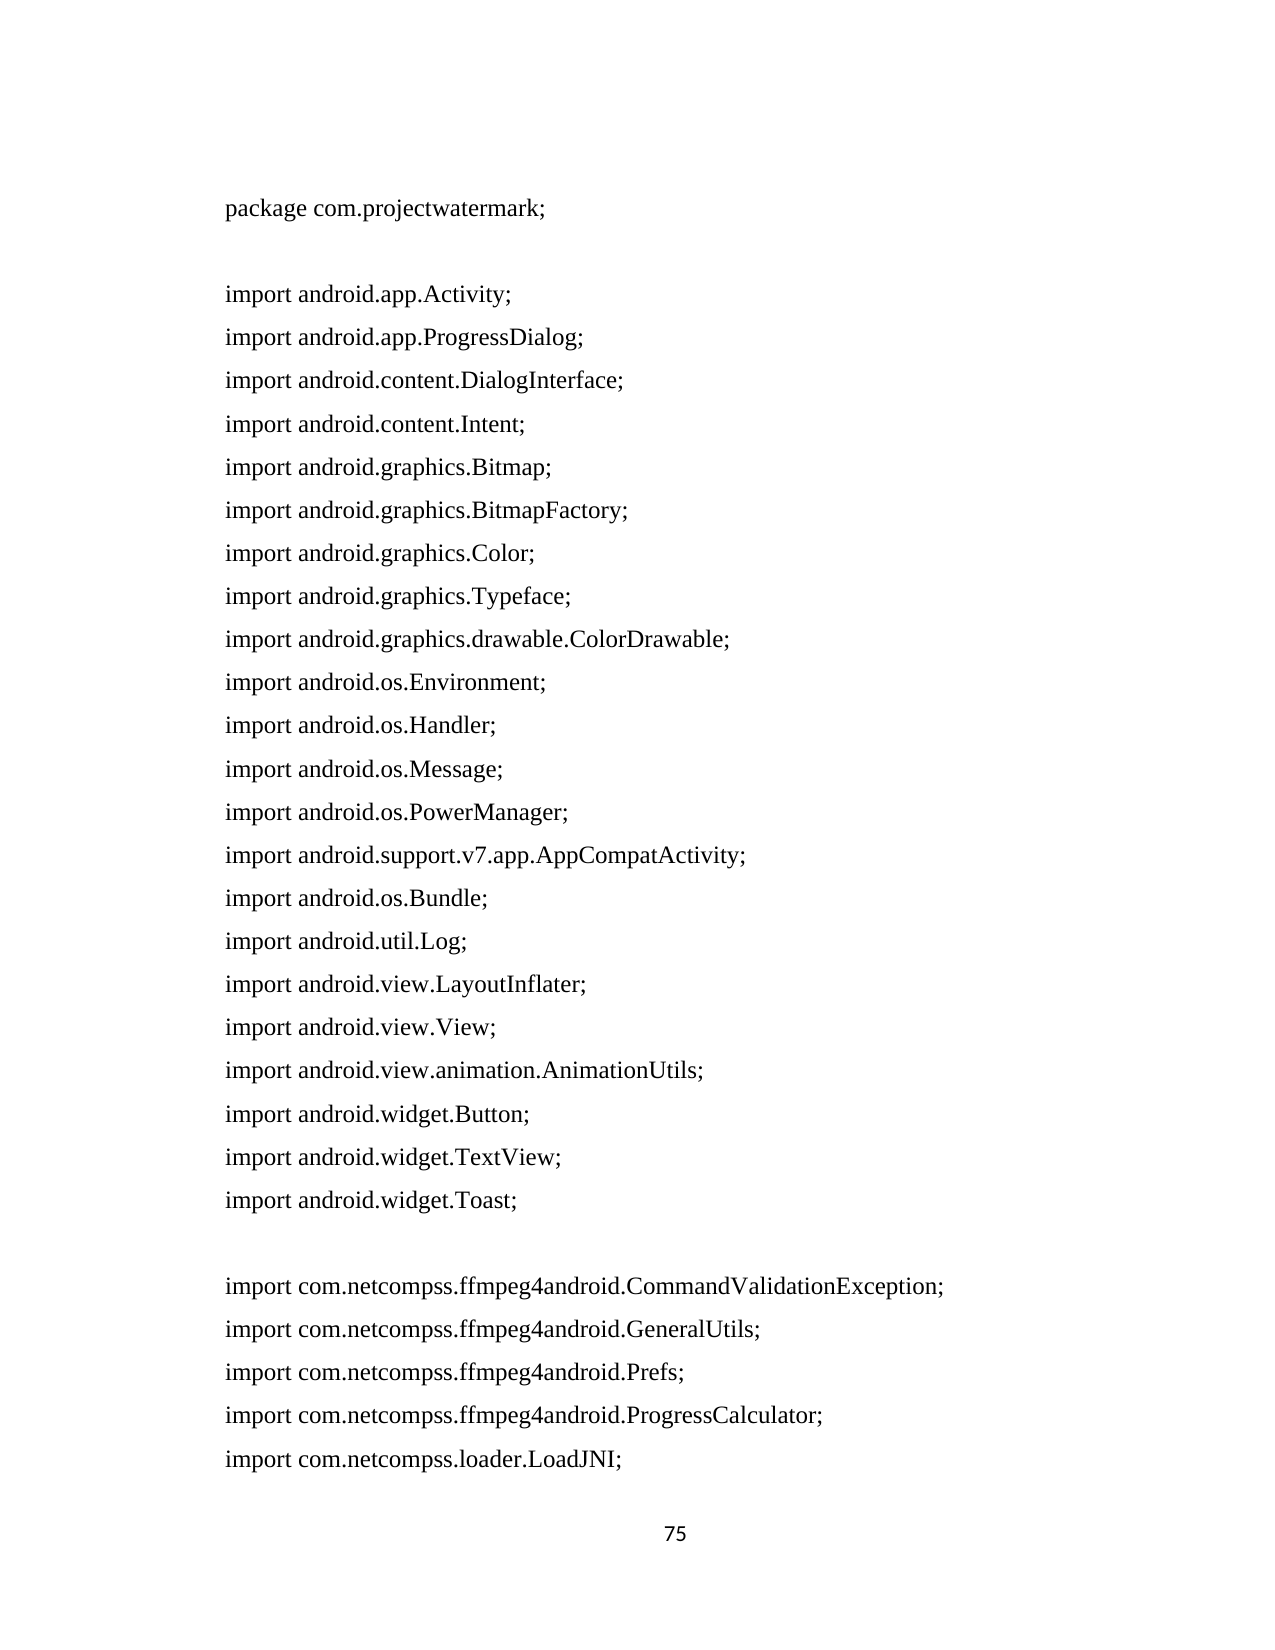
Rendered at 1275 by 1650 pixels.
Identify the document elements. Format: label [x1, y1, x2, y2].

text [225, 193, 1125, 1472]
